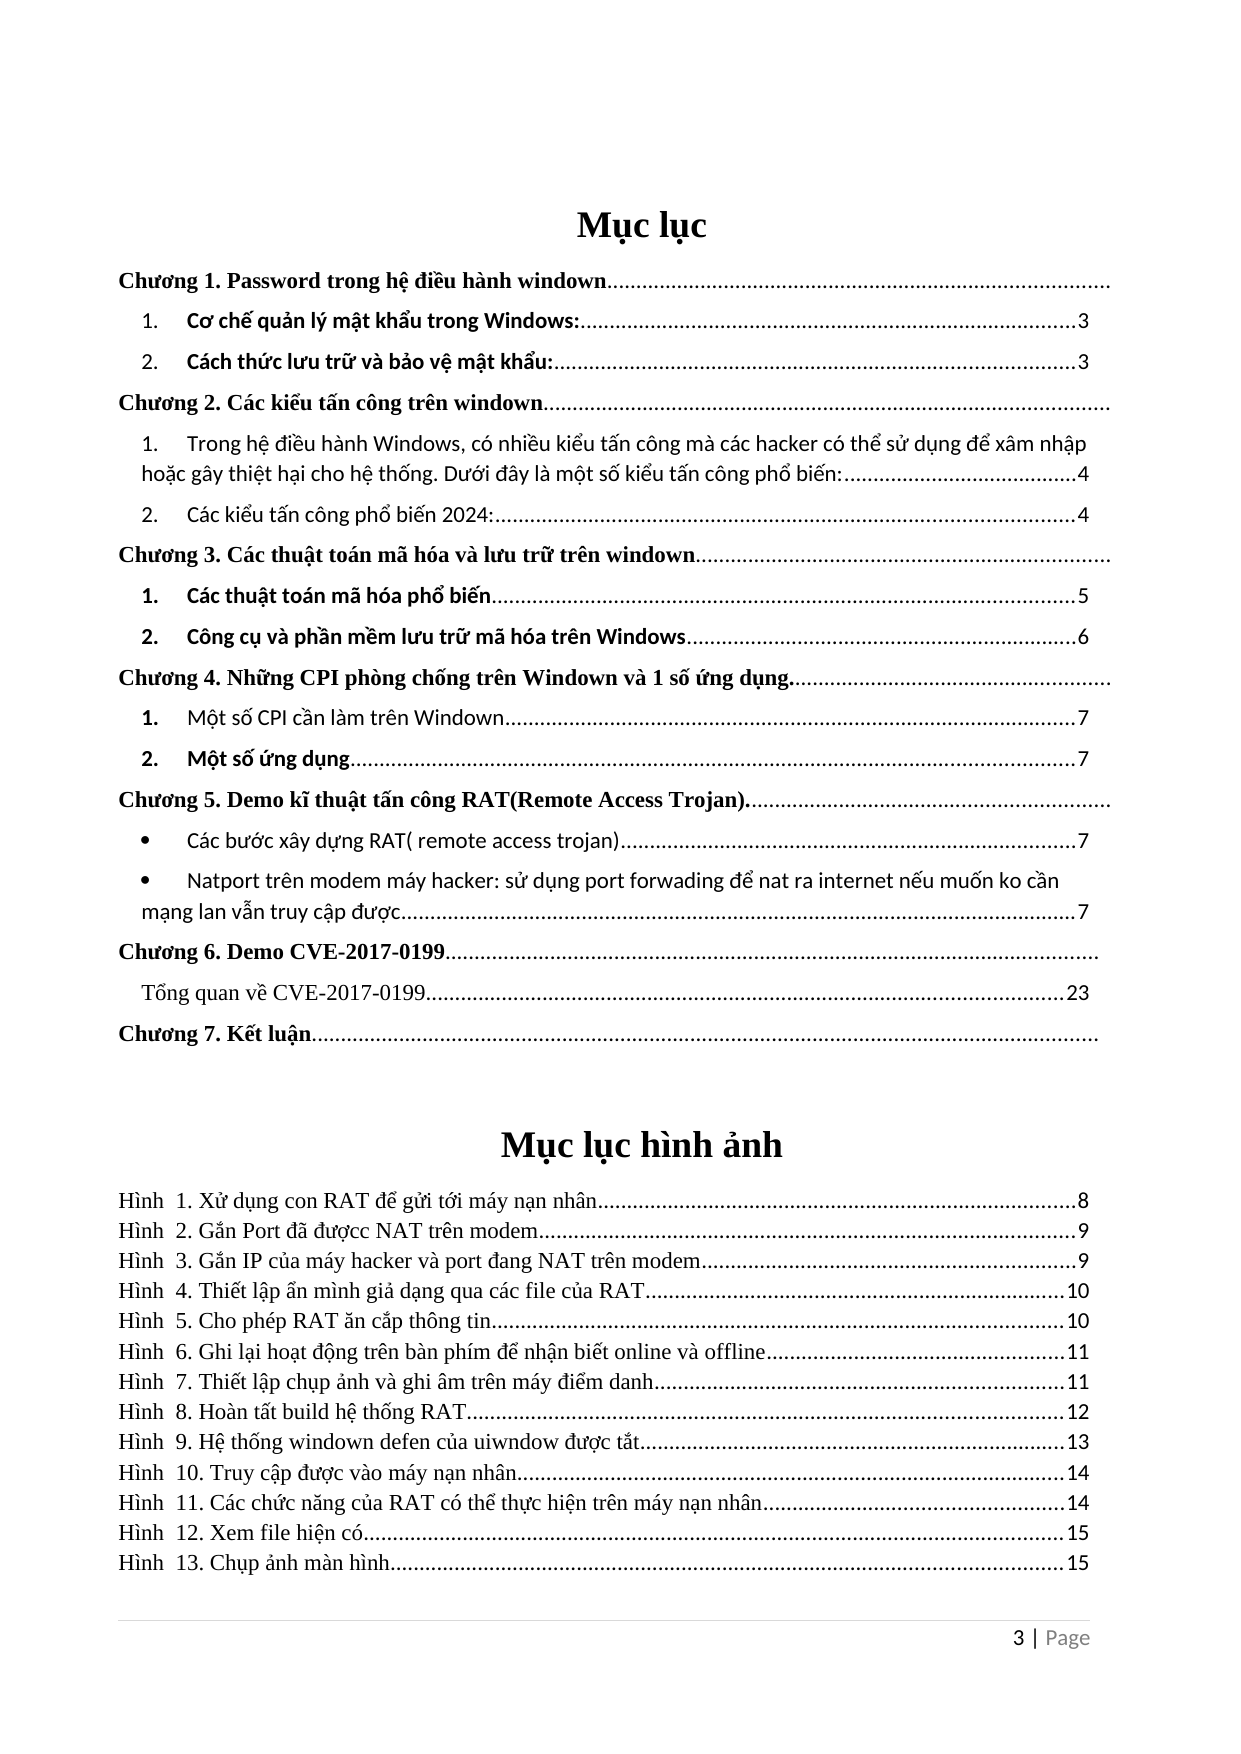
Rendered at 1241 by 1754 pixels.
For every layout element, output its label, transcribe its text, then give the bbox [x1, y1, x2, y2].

text 1. Trong hệ điều hành Windows, có nhiều kiểu tấn công mà các hacker có thể sử dụng để xâm nhập hoặc gây thiệt hại cho hệ thống. Dưới đây là một số kiểu tấn công phổ biến: 4 [141, 429, 1090, 487]
text Chương 5. Demo kĩ thuật tấn công RAT(Remote Access Trojan). 7 [118, 785, 1090, 813]
text Hình 12. Xem file hiện có 15 [118, 1518, 1090, 1546]
text Chương 3. Các thuật toán mã hóa và lưu trữ trên windown 5 [118, 541, 1090, 569]
text Hình 5. Cho phép RAT ăn cắp thông tin 10 [118, 1307, 1090, 1335]
text 1. Cơ chế quản lý mật khẩu trong Windows: 3 [141, 307, 1090, 335]
text Hình 9. Hệ thống windown defen của uiwndow được tắt 13 [118, 1427, 1090, 1456]
text Hình 2. Gắn Port đã đượcc NAT trên modem 9 [118, 1216, 1090, 1244]
text 2. Công cụ và phần mềm lưu trữ mã hóa trên Windows 6 [141, 622, 1090, 650]
text Hình 6. Ghi lại hoạt động trên bàn phím để nhận biết online và offline 11 [118, 1337, 1090, 1365]
text Chương 4. Những CPI phòng chống trên Windown và 1 số ứng dụng. 7 [118, 663, 1090, 691]
text 1. Một số CPI cần làm trên Windown 7 [141, 703, 1090, 732]
text Mục lục hình ảnh [193, 1123, 1090, 1166]
text  Natport trên modem máy hacker: sử dụng port forwading để nat ra internet nếu muốn ko cần mạng lan vẫn truy cập được 7 [141, 867, 1090, 925]
text Hình 4. Thiết lập ẩn mình giả dạng qua các file của RAT 10 [118, 1276, 1090, 1304]
text Chương 2. Các kiểu tấn công trên windown 4 [118, 388, 1090, 416]
text Hình 11. Các chức năng của RAT có thể thực hiện trên máy nạn nhân 14 [118, 1488, 1090, 1516]
text Chương 6. Demo CVE-2017-0199 23 [118, 937, 1090, 966]
text 2. Một số ứng dụng 7 [141, 744, 1090, 772]
text 2. Cách thức lưu trữ và bảo vệ mật khẩu: 3 [141, 347, 1090, 376]
text 2. Các kiểu tấn công phổ biến 2024: 4 [141, 500, 1090, 528]
text Chương 7. Kết luận 28 [118, 1019, 1090, 1047]
text  Các bước xây dựng RAT( remote access trojan) 7 [141, 826, 1090, 854]
text Hình 10. Truy cập được vào máy nạn nhân 14 [118, 1458, 1090, 1486]
text Chương 1. Password trong hệ điều hành windown 3 [118, 266, 1090, 294]
text 1. Các thuật toán mã hóa phổ biến 5 [141, 581, 1090, 609]
text Tổng quan về CVE-2017-0199 23 [141, 978, 1090, 1006]
text Hình 13. Chụp ảnh màn hình 15 [118, 1548, 1090, 1576]
text Mục lục [193, 203, 1090, 246]
text Hình 1. Xử dụng con RAT để gửi tới máy nạn nhân 8 [118, 1186, 1090, 1214]
text Hình 8. Hoàn tất build hệ thống RAT 12 [118, 1397, 1090, 1425]
text Hình 3. Gắn IP của máy hacker và port đang NAT trên modem 9 [118, 1246, 1090, 1274]
text Hình 7. Thiết lập chụp ảnh và ghi âm trên máy điểm danh 11 [118, 1367, 1090, 1395]
